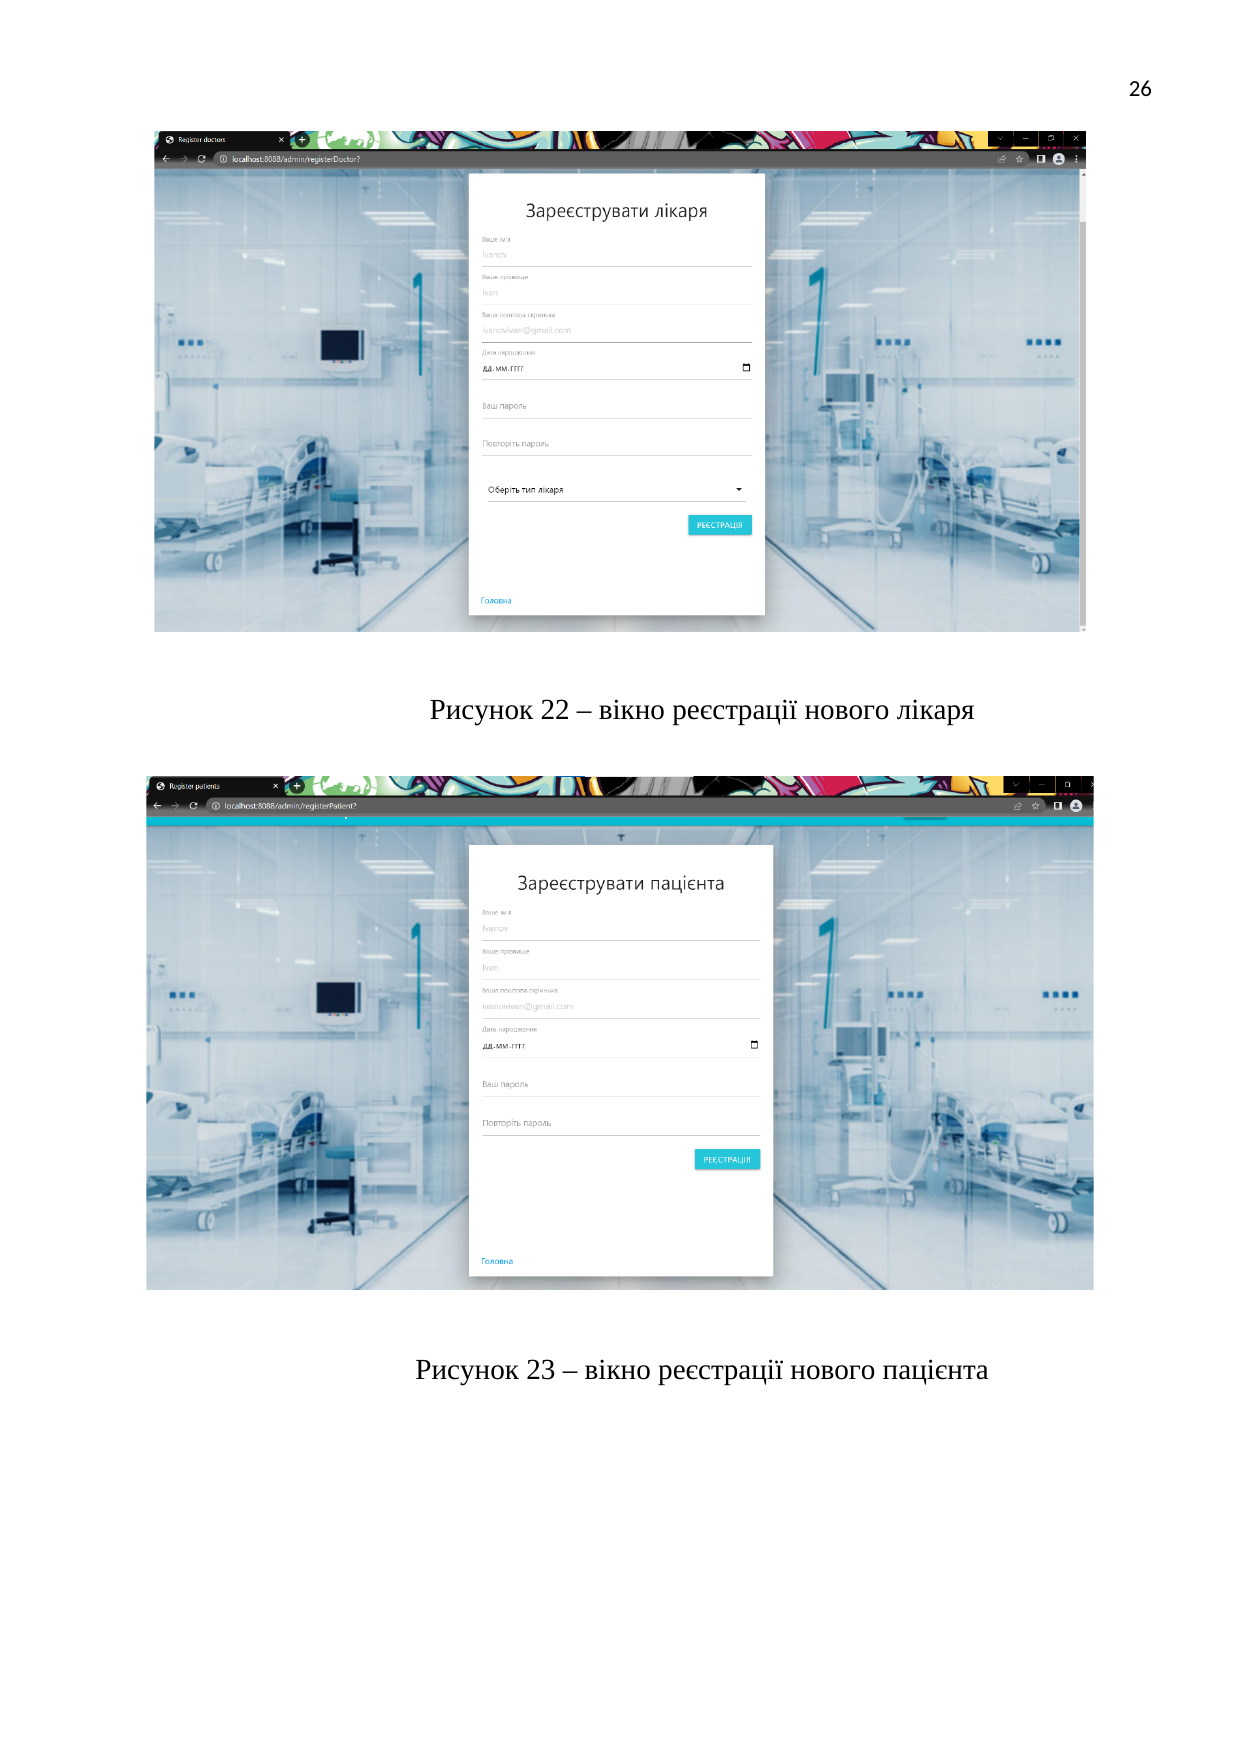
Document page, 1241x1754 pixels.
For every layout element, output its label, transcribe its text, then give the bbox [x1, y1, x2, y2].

text Рисунок 22 – вікно реєстрації нового лікаря [177, 692, 1152, 726]
picture [154, 131, 1086, 632]
text Рисунок 23 – вікно реєстрації нового пацієнта [177, 1352, 1152, 1386]
picture [146, 776, 1094, 1290]
